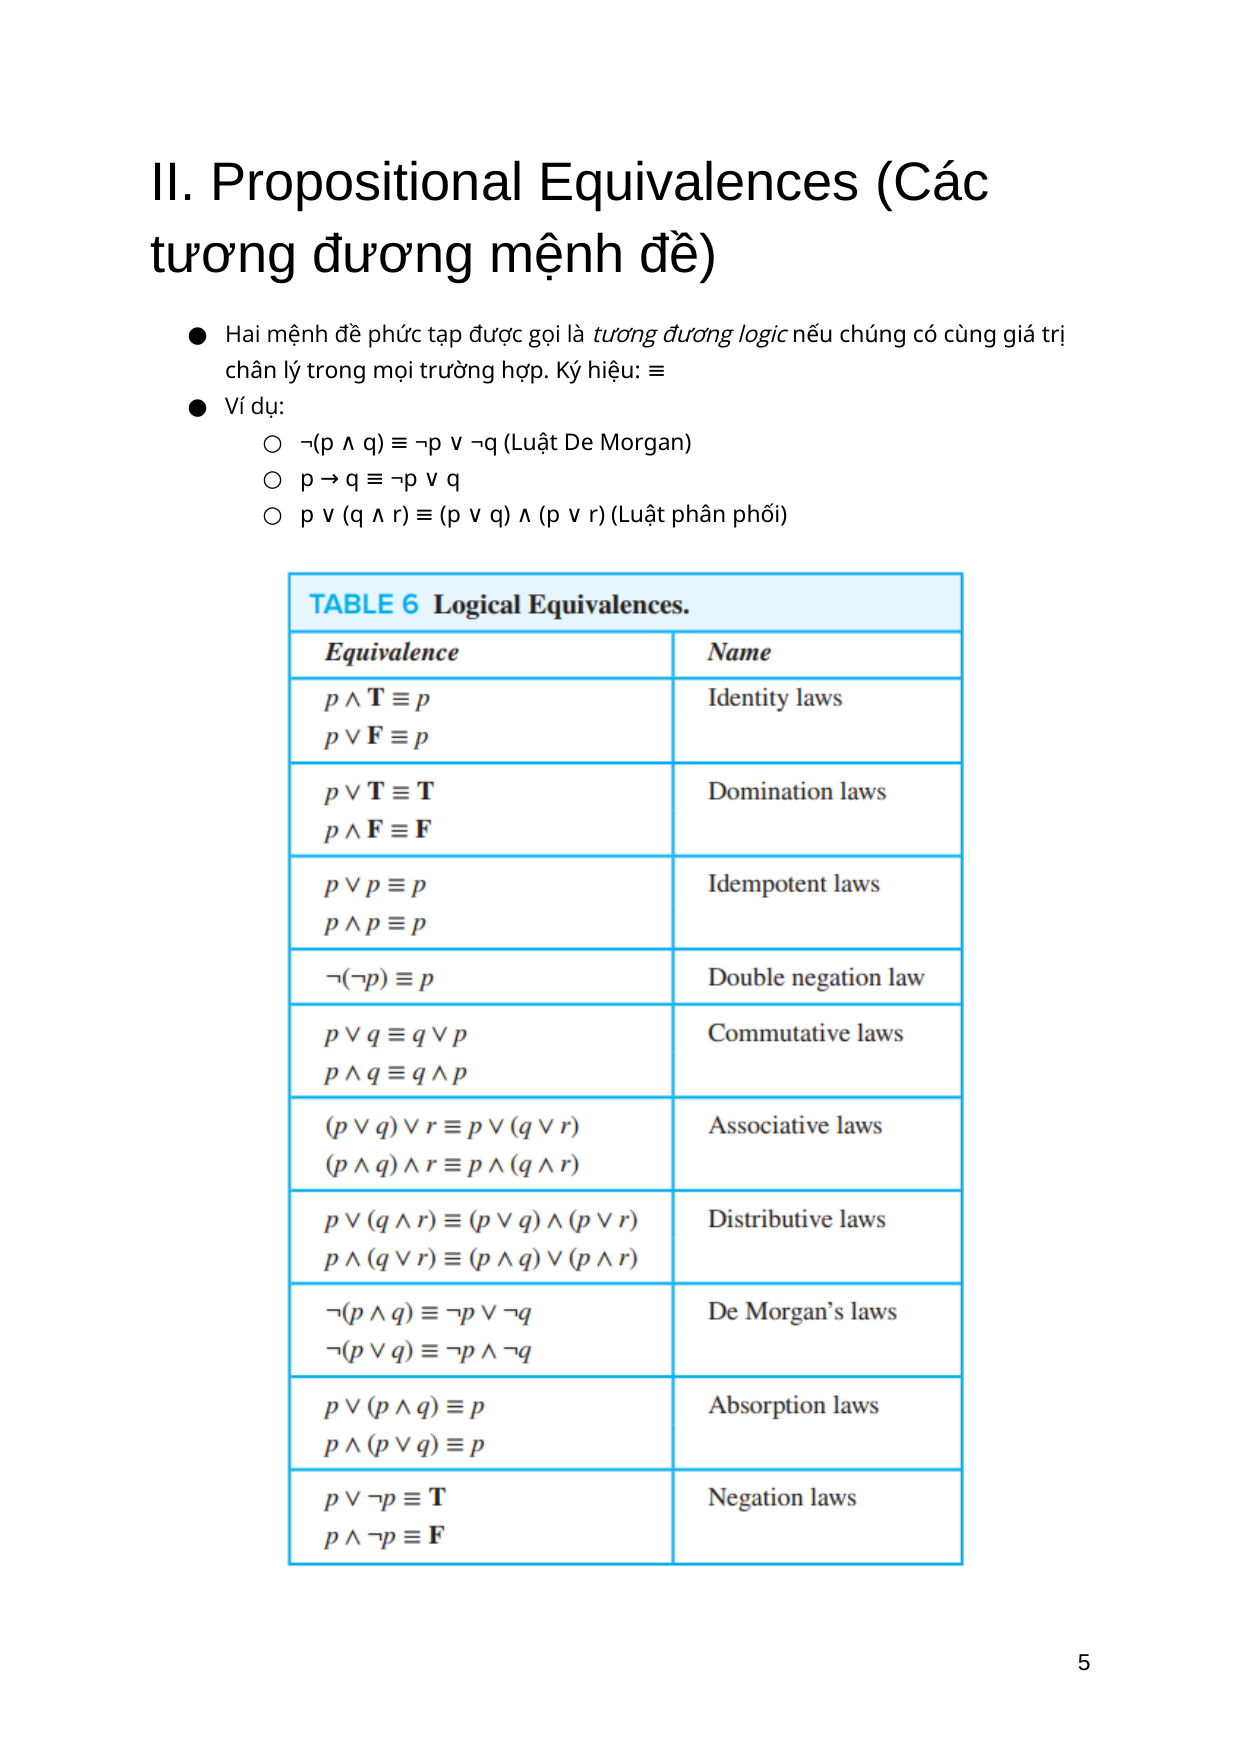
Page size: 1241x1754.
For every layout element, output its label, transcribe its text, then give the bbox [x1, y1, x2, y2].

picture [257, 558, 983, 1579]
list p ∨ (q ∧ r) ≡ (p ∨ q) ∧ (p ∨ r) (Luật phân phối) [262, 498, 1090, 529]
title II. Propositional Equivalences (Các tương đương mệnh đề) [150, 150, 1090, 284]
list Ví dụ: [187, 390, 1090, 421]
list ¬(p ∧ q) ≡ ¬p ∨ ¬q (Luật De Morgan) [262, 426, 1090, 457]
list p → q ≡ ¬p ∨ q [262, 462, 1090, 493]
list Hai mệnh đề phức tạp được gọi là tương đương logic nếu chúng có cùng giá trị chân lý trong mọi trường hợp. Ký hiệu: ≡ [187, 318, 1090, 385]
